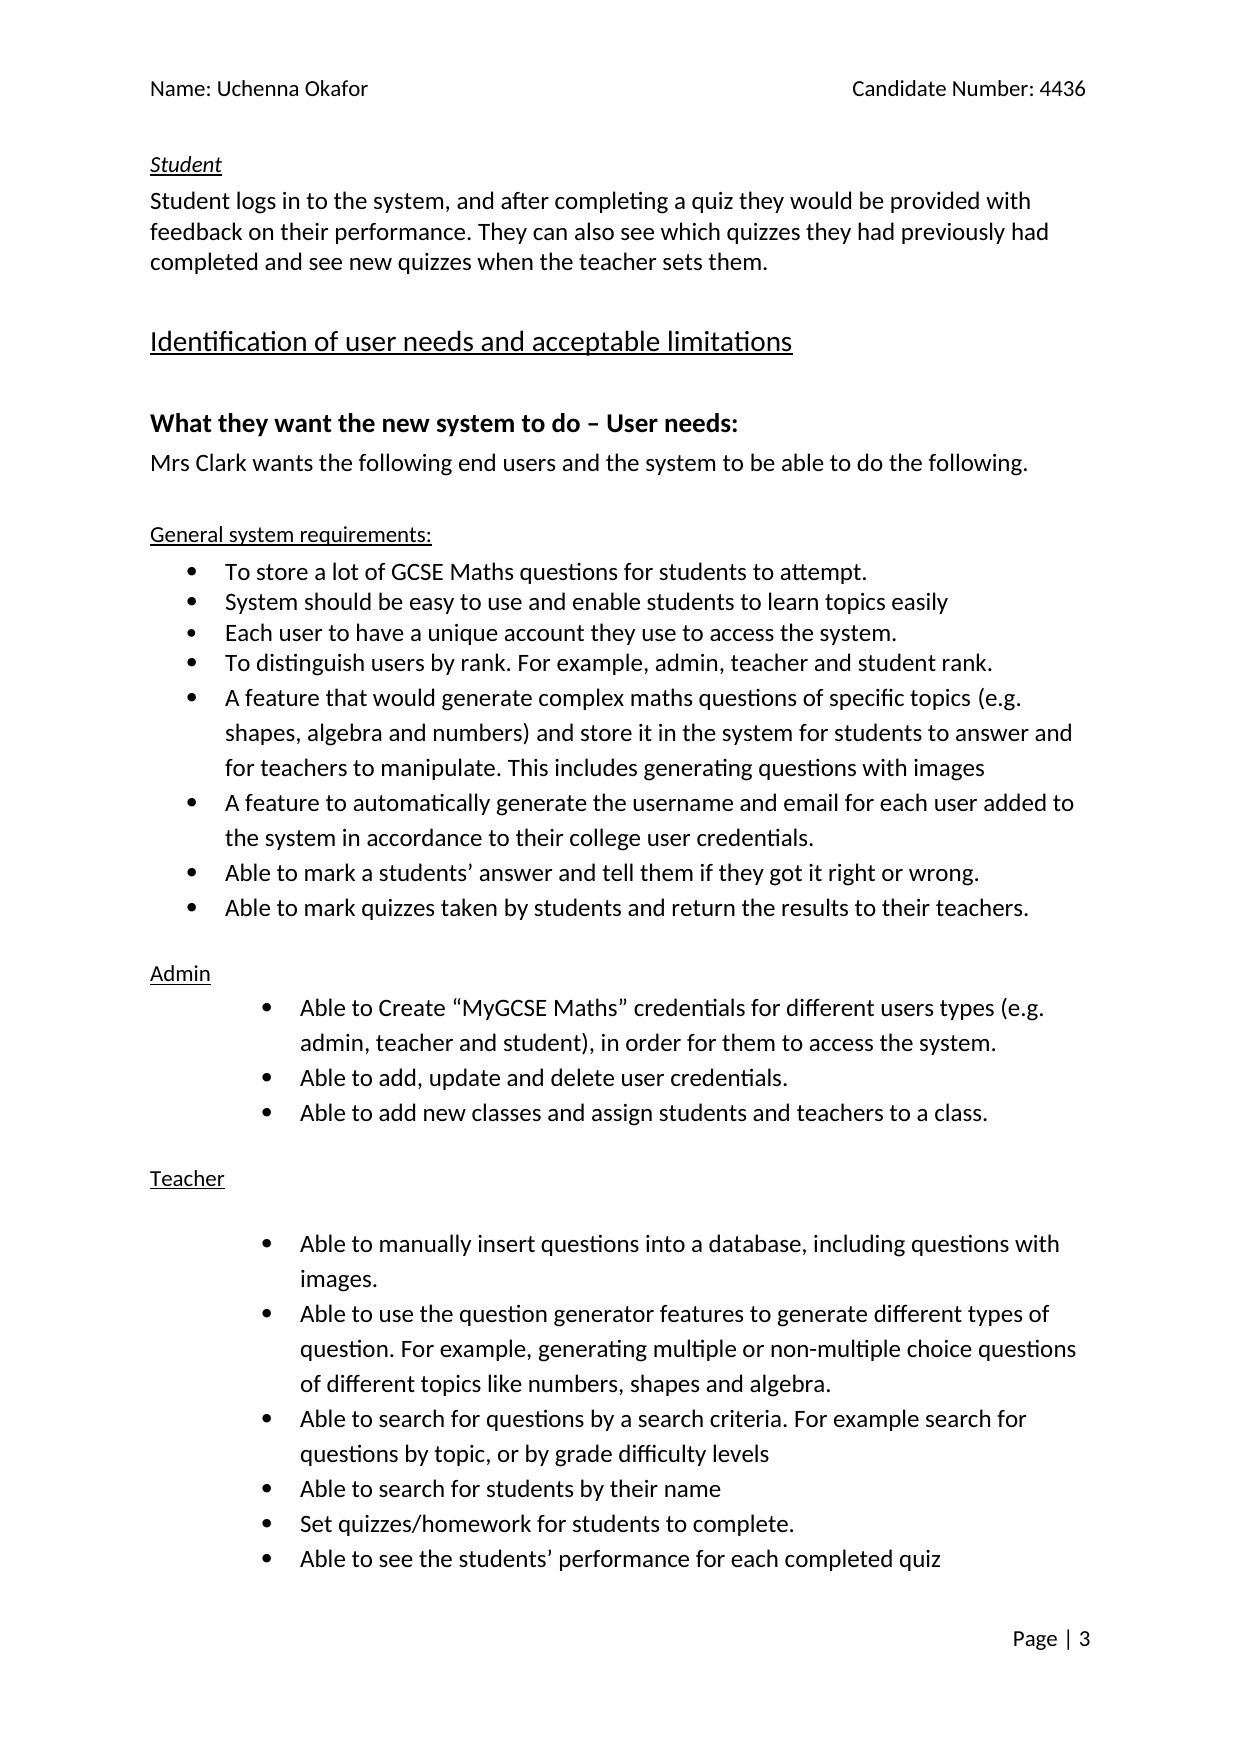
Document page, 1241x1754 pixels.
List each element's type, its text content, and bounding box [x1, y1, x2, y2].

list Able to mark quizzes taken by students and return the results to their teachers. [187, 892, 1090, 923]
text Student [150, 150, 1090, 178]
list To distinguish users by rank. For example, admin, teacher and student rank. [187, 647, 1090, 678]
text Student logs in to the system, and after completing a quiz they would be provided with feedback on their performance. They can also see which quizzes they had previously had completed and see new quizzes when the teacher sets them. [150, 186, 1090, 277]
list Able to search for questions by a search criteria. For example search for questions by topic, or by grade difficulty levels [262, 1403, 1090, 1469]
list Able to add new classes and assign students and teachers to a class. [262, 1097, 1090, 1127]
text Admin [150, 959, 1090, 988]
list System should be easy to use and enable students to learn topics easily [187, 586, 1090, 617]
list Able to Create “MyGCSE Maths” credentials for different users types (e.g. admin, teacher and student), in order for them to access the system. [262, 992, 1090, 1057]
list Able to see the students’ performance for each completed quiz [262, 1543, 1090, 1574]
list To store a lot of GCSE Maths questions for students to attempt. [187, 556, 1090, 586]
list Able to use the question generator features to generate different types of question. For example, generating multiple or non-multiple choice questions of different topics like numbers, shapes and algebra. [262, 1298, 1090, 1399]
text Mrs Clark wants the following end users and the system to be able to do the following. [150, 447, 1090, 477]
text General system requirements: [150, 520, 1090, 548]
list Set quizzes/homework for students to complete. [262, 1508, 1090, 1539]
list Able to add, update and delete user credentials. [262, 1062, 1090, 1092]
list A feature to automatically generate the username and email for each user added to the system in accordance to their college user credentials. [187, 787, 1090, 853]
text What they want the new system to do – User needs: [150, 406, 1090, 439]
list Able to manually insert questions into a database, including questions with images. [262, 1228, 1090, 1294]
text Identification of user needs and acceptable limitations [150, 323, 1090, 358]
text Teacher [150, 1164, 1090, 1192]
list Able to search for students by their name [262, 1473, 1090, 1504]
list Able to mark a students’ answer and tell them if they got it right or wrong. [187, 857, 1090, 888]
list Each user to have a unique account they use to access the system. [187, 617, 1090, 647]
list A feature that would generate complex maths questions of specific topics (e.g. shapes, algebra and numbers) and store it in the system for students to answer and for teachers to manipulate. This includes generating questions with images [187, 682, 1090, 783]
